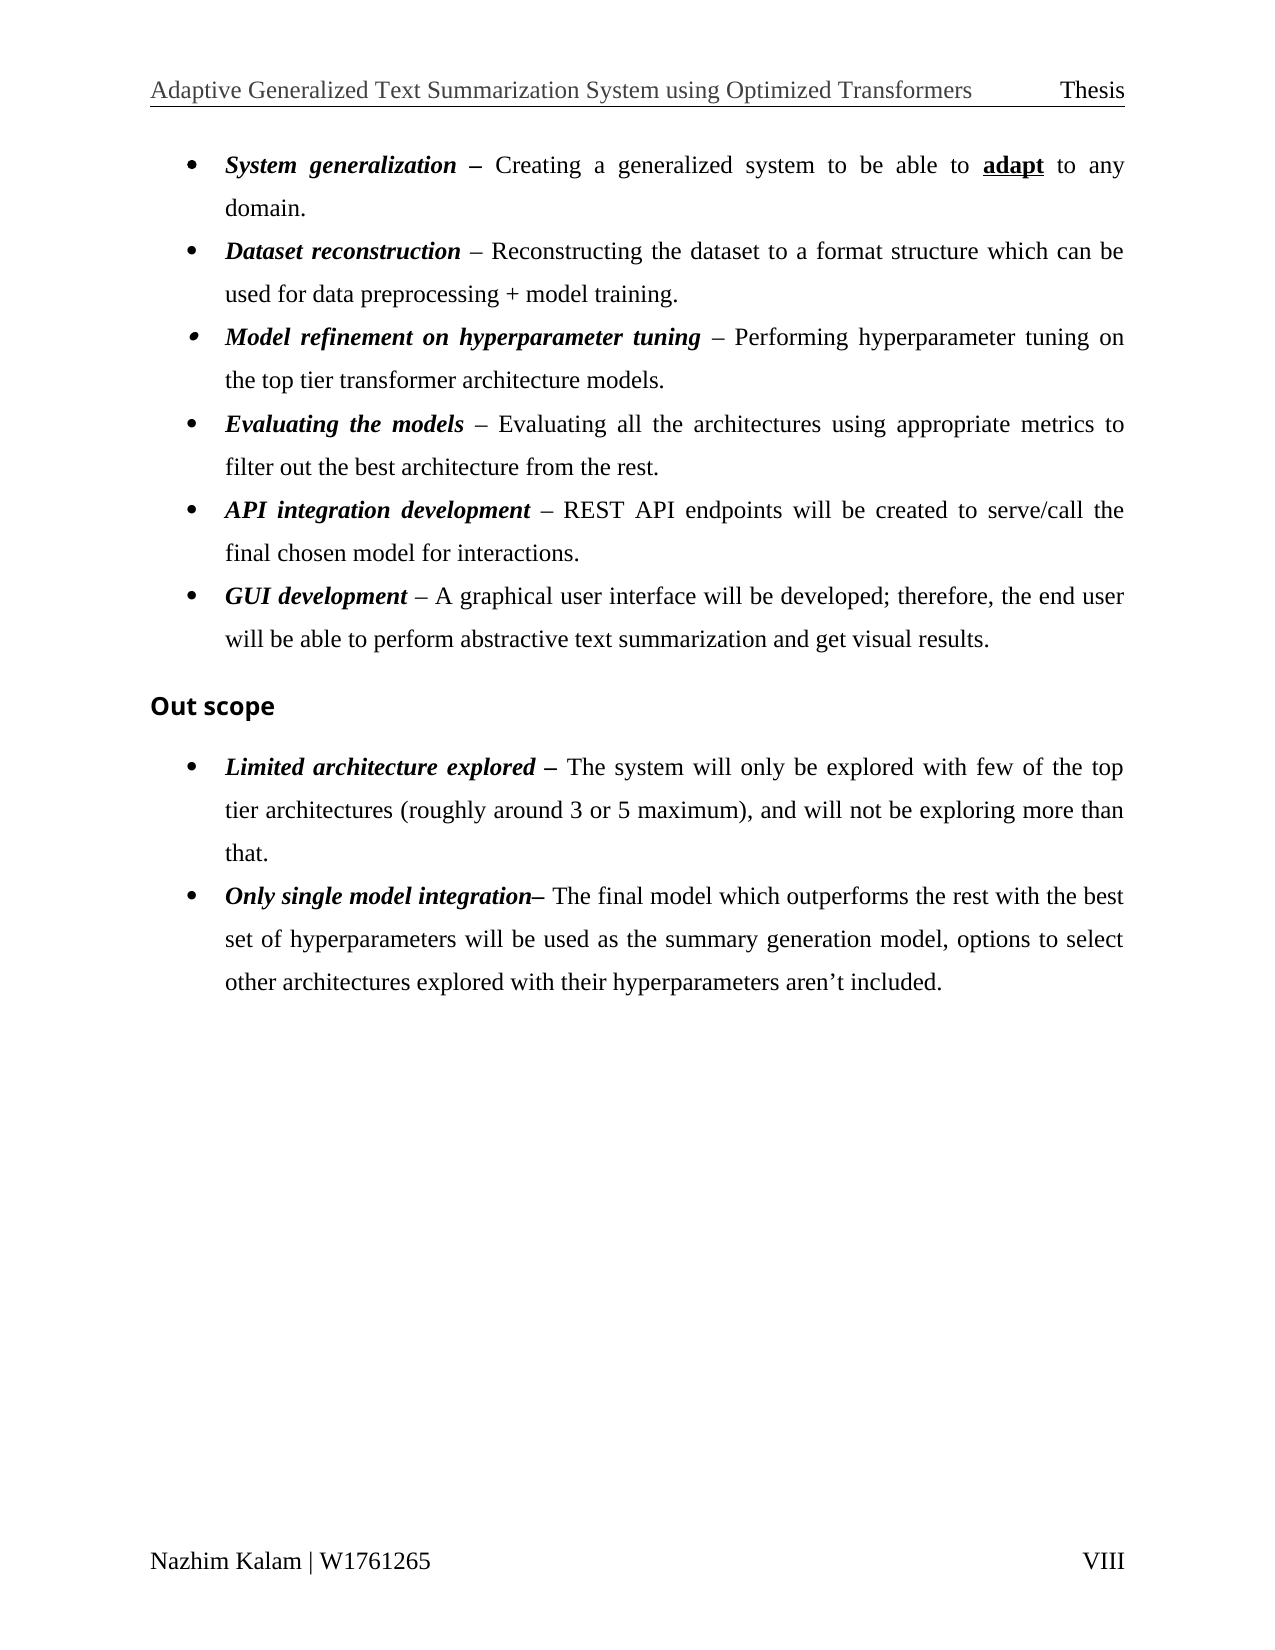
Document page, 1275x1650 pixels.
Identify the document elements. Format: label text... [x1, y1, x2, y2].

list System generalization – Creating a generalized system to be able to adapt to any domain. [187, 150, 1125, 222]
list Model refinement on hyperparameter tuning – Performing hyperparameter tuning on the top tier transformer architecture models. [187, 322, 1125, 394]
list GUI development – A graphical user interface will be developed; therefore, the end user will be able to perform abstractive text summarization and get visual results. [187, 581, 1125, 653]
list API integration development – REST API endpoints will be created to serve/call the final chosen model for interactions. [187, 495, 1125, 567]
list Dataset reconstruction – Reconstructing the dataset to a format structure which can be used for data preprocessing + model training. [187, 236, 1125, 308]
list Only single model integration– The final model which outperforms the rest with the best set of hyperparameters will be used as the summary generation model, options to select other architectures explored with their hyperparameters aren’t included. [187, 881, 1125, 996]
list Evaluating the models – Evaluating all the architectures using appropriate metrics to filter out the best architecture from the rest. [187, 409, 1125, 481]
text Out scope [150, 688, 1125, 722]
list Limited architecture explored – The system will only be explored with few of the top tier architectures (roughly around 3 or 5 maximum), and will not be exploring more than that. [187, 752, 1125, 867]
